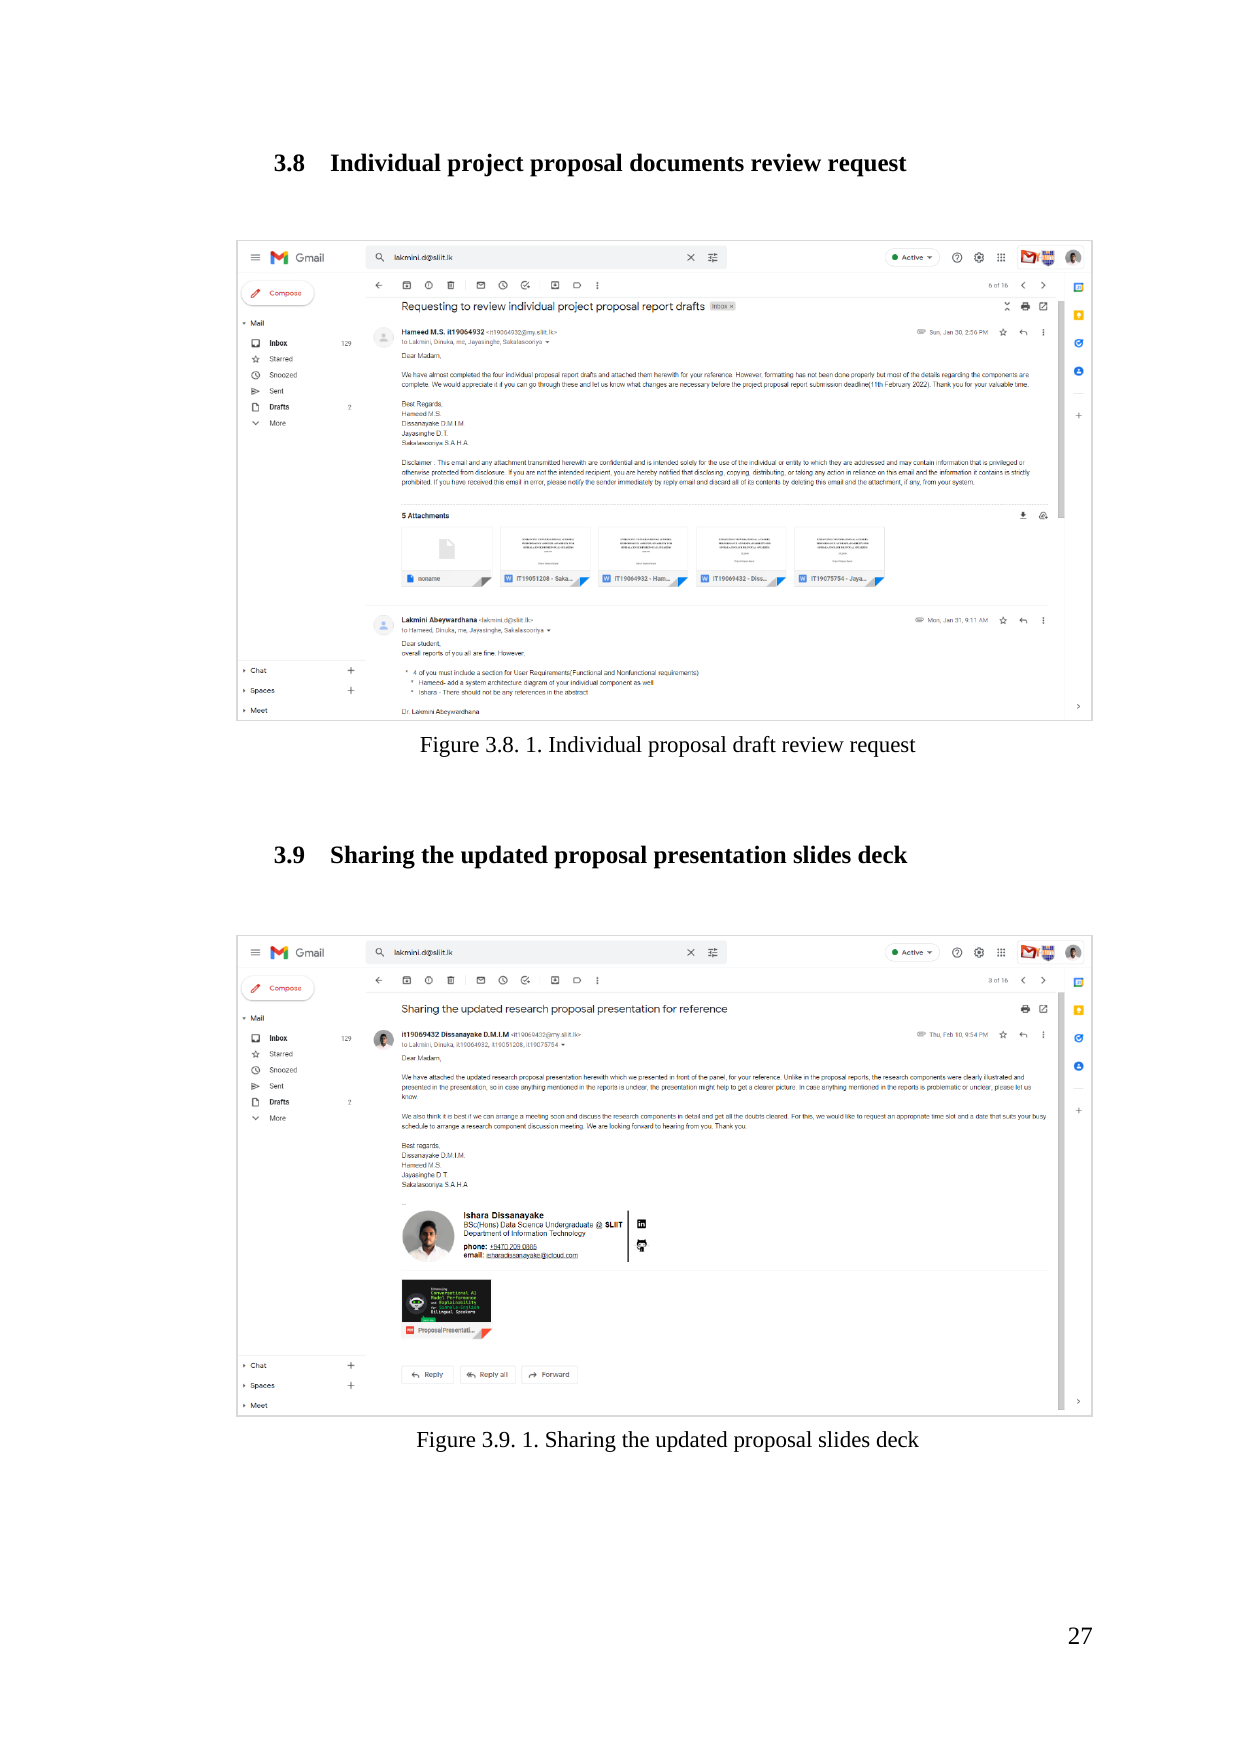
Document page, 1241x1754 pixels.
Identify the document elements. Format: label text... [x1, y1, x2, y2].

picture [238, 241, 1091, 720]
subtitle Individual project proposal documents review request [274, 148, 1092, 176]
picture [238, 936, 1091, 1415]
subtitle Sharing the updated proposal presentation slides deck [274, 840, 1092, 869]
